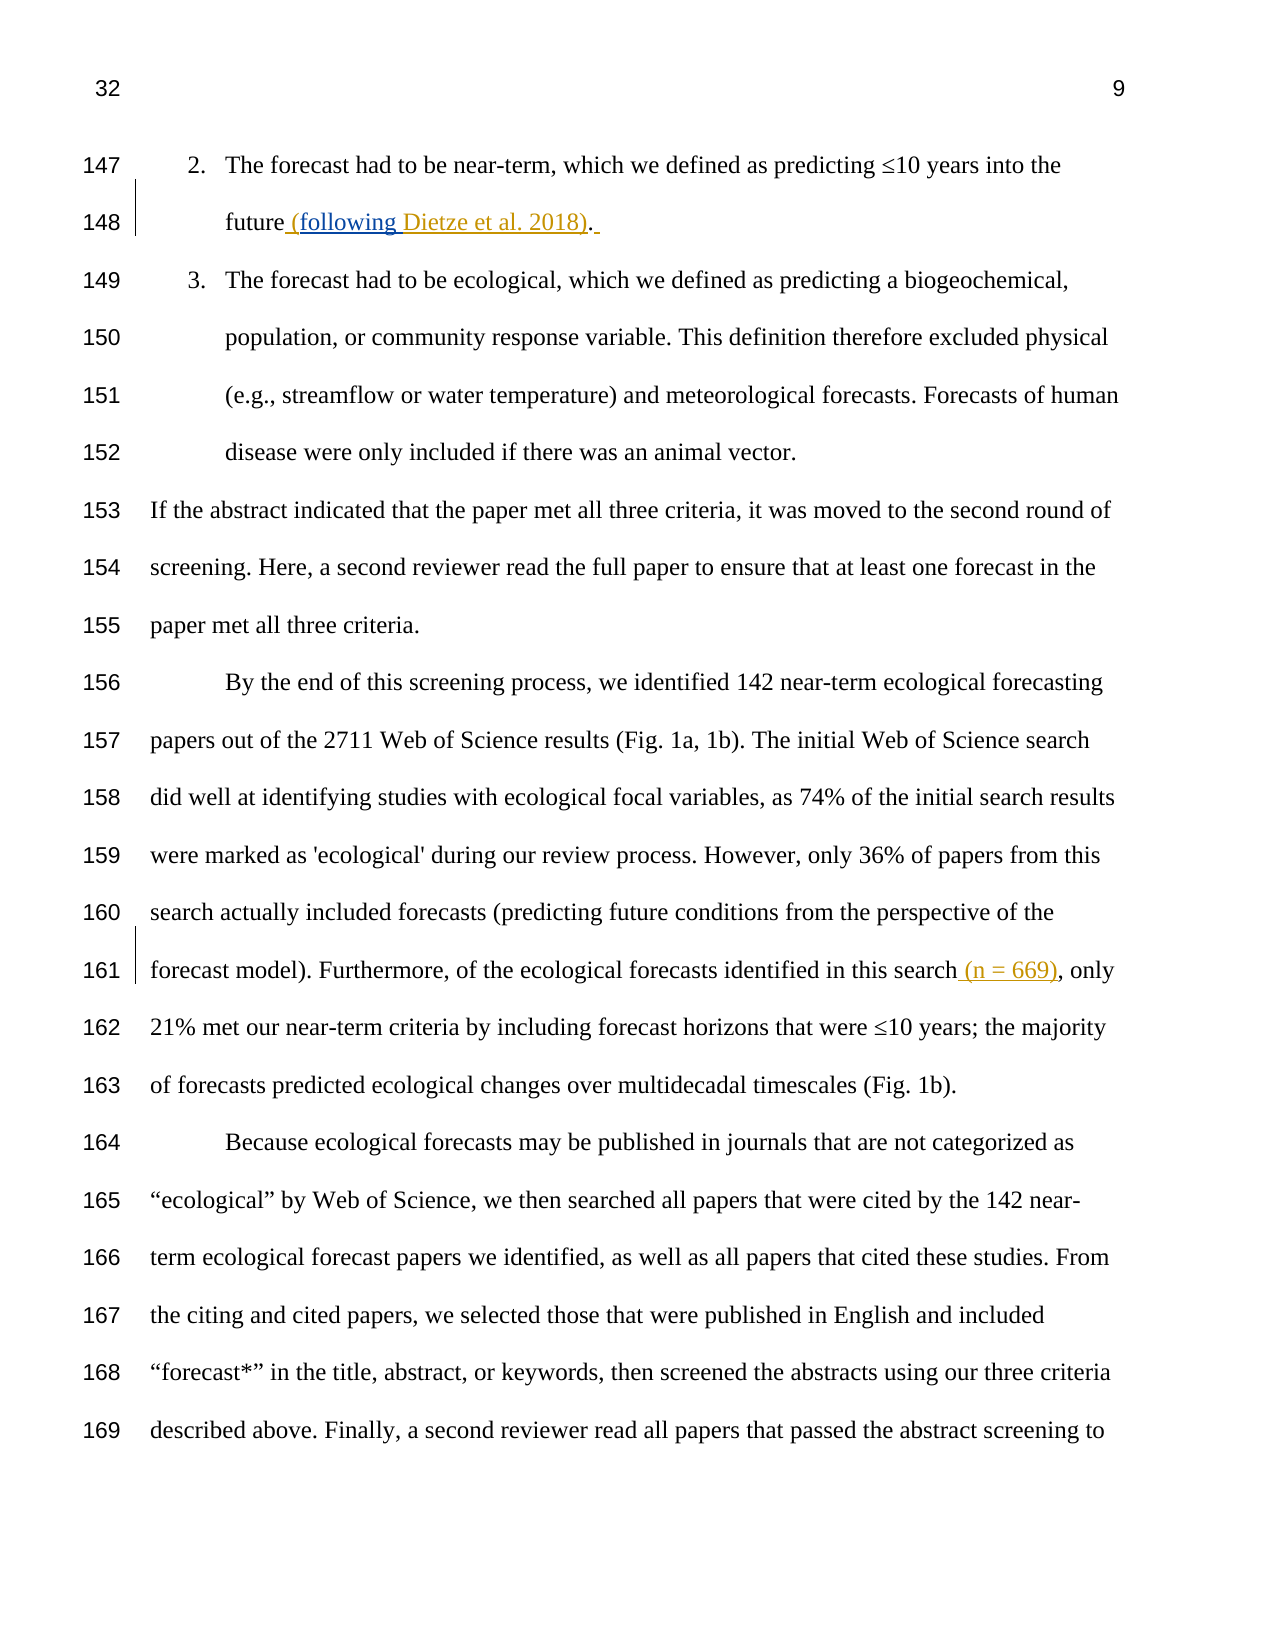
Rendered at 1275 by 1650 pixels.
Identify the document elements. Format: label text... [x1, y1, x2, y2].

text By the end of this screening process, we identified 142 near-term ecological forecasting papers out of the 2711 Web of Science results (Fig. 1a, 1b). The initial Web of Science search did well at identifying studies with ecological focal variables, as 74% of the initial search results were marked as 'ecological' during our review process. However, only 36% of papers from this search actually included forecasts (predicting future conditions from the perspective of the forecast model). Furthermore, of the ecological forecasts identified in this search, only 21% met our near-term criteria by including forecast horizons that were ≤10 years; the majority of forecasts predicted ecological changes over multidecadal timescales (Fig. 1b). [150, 667, 1125, 1099]
list The forecast had to be near-term, which we defined as predicting ≤10 years into the future. [187, 150, 1125, 236]
list The forecast had to be ecological, which we defined as predicting a biogeochemical, population, or community response variable. This definition therefore excluded physical (e.g., streamflow or water temperature) and meteorological forecasts. Forecasts of human disease were only included if there was an animal vector. [187, 265, 1125, 466]
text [150, 1127, 1125, 1444]
text If the abstract indicated that the paper met all three criteria, it was moved to the second round of screening. Here, a second reviewer read the full paper to ensure that at least one forecast in the paper met all three criteria. [150, 495, 1125, 639]
